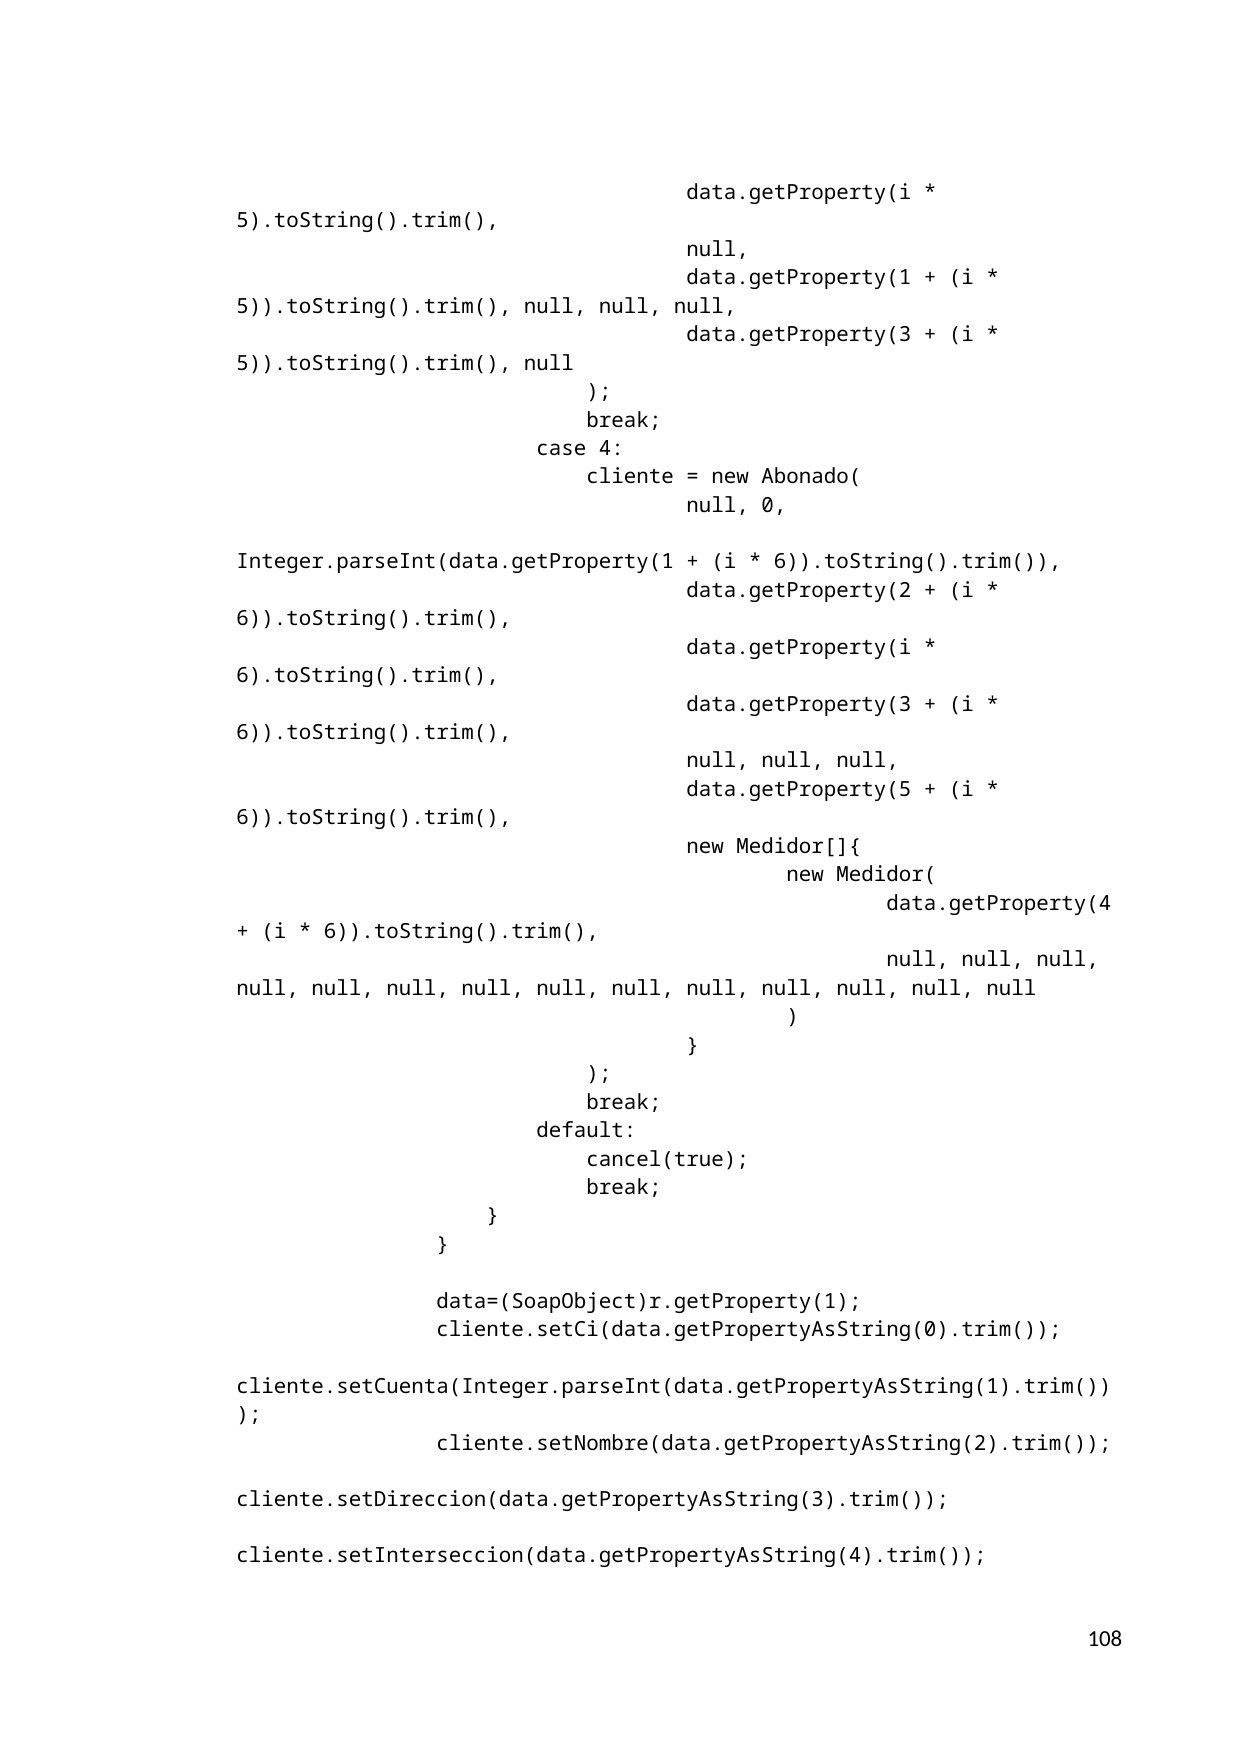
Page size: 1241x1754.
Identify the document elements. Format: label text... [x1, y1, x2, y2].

text cliente.setCuenta(Integer.parseInt(data.getPropertyAsString(1).trim())); [236, 1343, 1122, 1428]
text cliente.setInterseccion(data.getPropertyAsString(4).trim()); [236, 1512, 1122, 1569]
text null, null, null, [236, 746, 1122, 774]
text cliente.setNombre(data.getPropertyAsString(2).trim()); [236, 1428, 1122, 1456]
text data.getProperty(i * 5).toString().trim(), [236, 177, 1122, 234]
text ); [236, 1058, 1122, 1087]
text Integer.parseInt(data.getProperty(1 + (i * 6)).toString().trim()), [236, 518, 1122, 575]
text ); [236, 376, 1122, 405]
text data.getProperty(5 + (i * 6)).toString().trim(), [236, 774, 1122, 831]
text } [236, 1229, 1122, 1257]
text break; [236, 1087, 1122, 1115]
text cliente.setCi(data.getPropertyAsString(0).trim()); [236, 1314, 1122, 1343]
text data.getProperty(3 + (i * 6)).toString().trim(), [236, 689, 1122, 746]
text data.getProperty(4 + (i * 6)).toString().trim(), [236, 888, 1122, 944]
text null, null, null, null, null, null, null, null, null, null, null, null, null, null [236, 944, 1122, 1001]
text data.getProperty(3 + (i * 5)).toString().trim(), null [236, 319, 1122, 376]
text null, 0, [236, 490, 1122, 518]
text } [236, 1201, 1122, 1229]
text data.getProperty(i * 6).toString().trim(), [236, 632, 1122, 689]
text data.getProperty(1 + (i * 5)).toString().trim(), null, null, null, [236, 262, 1122, 319]
text cancel(true); [236, 1144, 1122, 1172]
text cliente = new Abonado( [236, 462, 1122, 490]
text ) [236, 1001, 1122, 1030]
text break; [236, 405, 1122, 433]
text } [236, 1030, 1122, 1058]
text new Medidor( [236, 859, 1122, 888]
text new Medidor[]{ [236, 831, 1122, 859]
text data.getProperty(2 + (i * 6)).toString().trim(), [236, 575, 1122, 632]
text default: [236, 1115, 1122, 1144]
text null, [236, 234, 1122, 262]
text data=(SoapObject)r.getProperty(1); [236, 1286, 1122, 1314]
text cliente.setDireccion(data.getPropertyAsString(3).trim()); [236, 1456, 1122, 1512]
text break; [236, 1172, 1122, 1201]
text case 4: [236, 433, 1122, 462]
